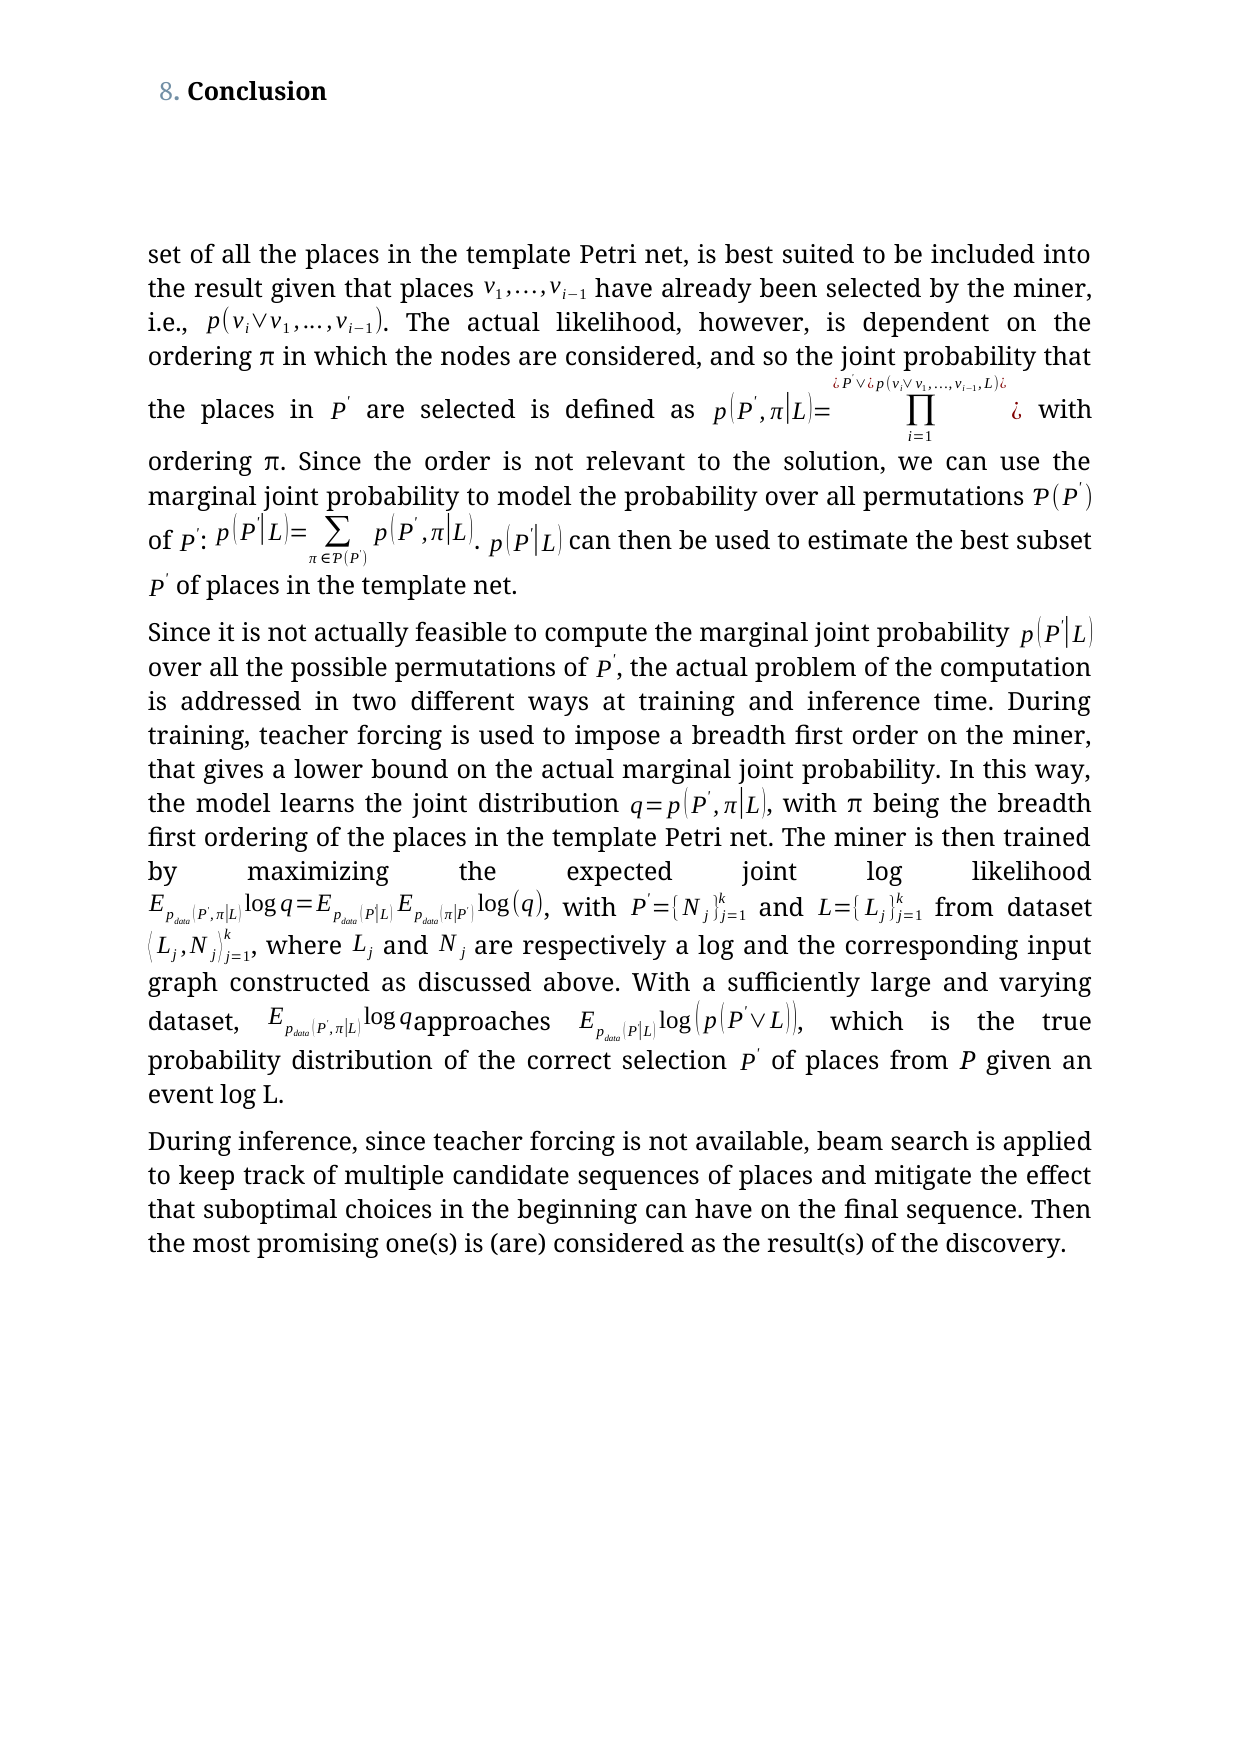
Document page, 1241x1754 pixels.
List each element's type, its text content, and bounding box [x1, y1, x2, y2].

text During inference, since teacher forcing is not available, beam search is applied to keep track of multiple candidate sequences of places and mitigate the effect that suboptimal choices in the beginning can have on the final sequence. Then the most promising one(s) is (are) considered as the result(s) of the discovery. [148, 1123, 1092, 1259]
text Since it is not actually feasible to compute the marginal joint probability over all the possible permutations of , the actual problem of the computation is addressed in two different ways at training and inference time. During training, teacher forcing is used to impose a breadth first order on the miner, that gives a lower bound on the actual marginal joint probability. In this way, the model learns the joint distribution , with π being the breadth first ordering of the places in the template Petri net. The miner is then trained by maximizing the expected joint log likelihood , with and from dataset , where and are respectively a log and the corresponding input graph constructed as discussed above. With a sufficiently large and varying dataset, approaches , which is the true probability distribution of the correct selection of places from P given an event log L. [148, 614, 1092, 1111]
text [148, 236, 1092, 602]
